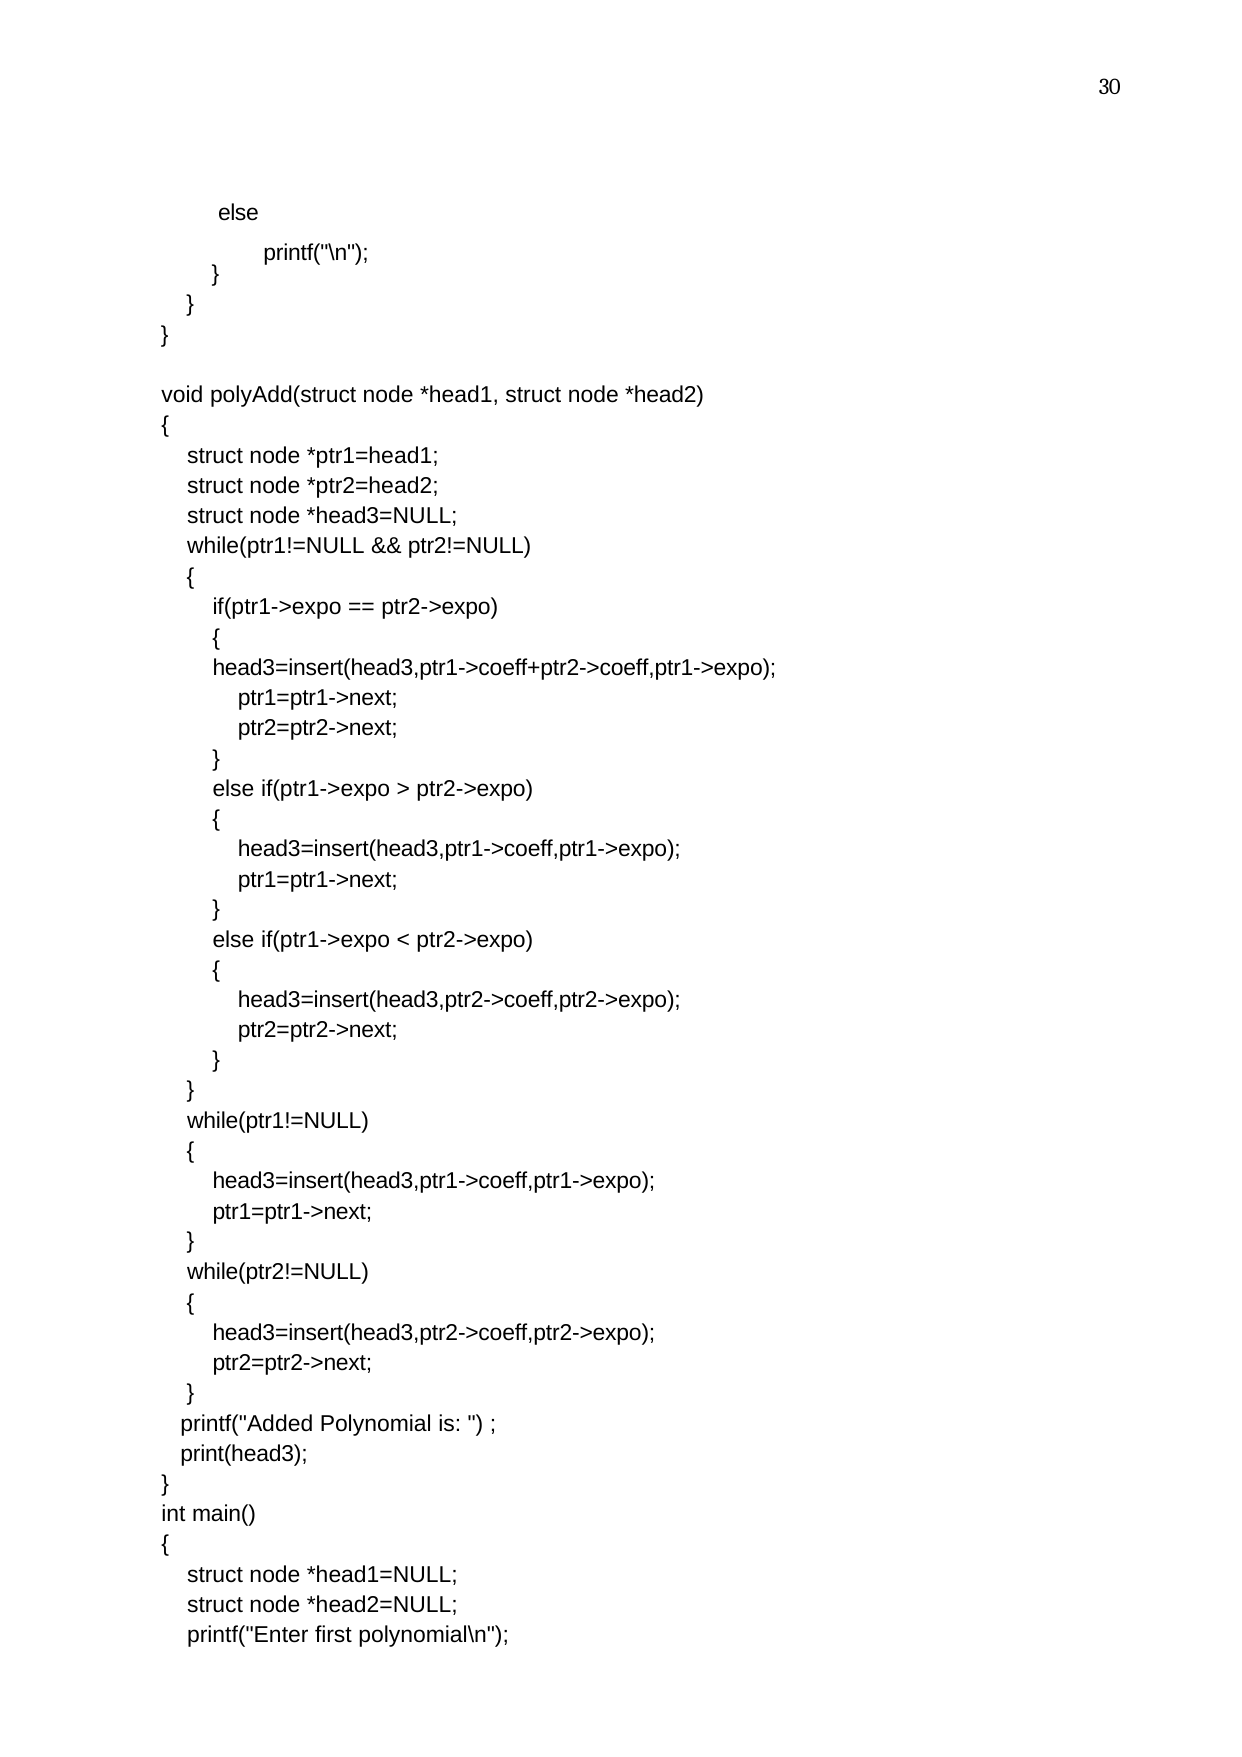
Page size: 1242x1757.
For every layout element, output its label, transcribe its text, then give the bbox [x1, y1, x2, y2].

text printf("Added Polynomial is: ") ; print(head3); [180, 1410, 517, 1466]
text { [212, 805, 1160, 831]
text if(ptr1->expo == ptr2->expo) [212, 593, 1160, 619]
text head3=insert(head3,ptr1->coeff,ptr1->expo); ptr1=ptr1->next; [212, 1167, 665, 1224]
text } [186, 1228, 1160, 1254]
text head3=insert(head3,ptr1->coeff,ptr1->expo); ptr1=ptr1->next; [238, 835, 690, 892]
text head3=insert(head3,ptr2->coeff,ptr2->expo); ptr2=ptr2->next; [238, 986, 690, 1043]
text { [186, 1288, 1160, 1315]
text { [212, 956, 1160, 982]
text } [212, 896, 1160, 922]
text { [186, 1137, 1160, 1163]
text { [186, 563, 1160, 589]
text head3=insert(head3,ptr1->coeff+ptr2->coeff,ptr1->expo); ptr1=ptr1->next; [212, 654, 789, 710]
text ptr2=ptr2->next; [238, 714, 1160, 741]
text { [161, 411, 1160, 438]
text int main() [161, 1500, 1160, 1527]
text while(ptr1!=NULL) [187, 1107, 1160, 1133]
text while(ptr1!=NULL && ptr2!=NULL) [187, 533, 1160, 559]
text { [161, 1530, 1160, 1557]
text } [212, 1047, 1160, 1072]
text else if(ptr1->expo > ptr2->expo) [212, 775, 1160, 801]
text printf("\n"); [263, 239, 1160, 266]
text { [212, 623, 1160, 650]
text } [161, 1470, 1160, 1496]
text } [212, 744, 1160, 771]
text else [112, 199, 259, 226]
text struct node *head1=NULL; struct node *head2=NULL; printf("Enter first polynomial\n"); [187, 1561, 511, 1648]
text struct node *ptr1=head1; struct node *ptr2=head2; struct node *head3=NULL; [187, 442, 491, 529]
text head3=insert(head3,ptr2->coeff,ptr2->expo); ptr2=ptr2->next; [212, 1319, 665, 1375]
text else if(ptr1->expo < ptr2->expo) [212, 926, 1160, 952]
text } [186, 1076, 1160, 1103]
text } [122, 290, 259, 317]
text } [112, 321, 217, 347]
text void polyAdd(struct node *head1, struct node *head2) [161, 381, 1160, 407]
text while(ptr2!=NULL) [187, 1258, 1160, 1284]
text } [186, 1379, 1160, 1406]
text } [173, 260, 259, 286]
